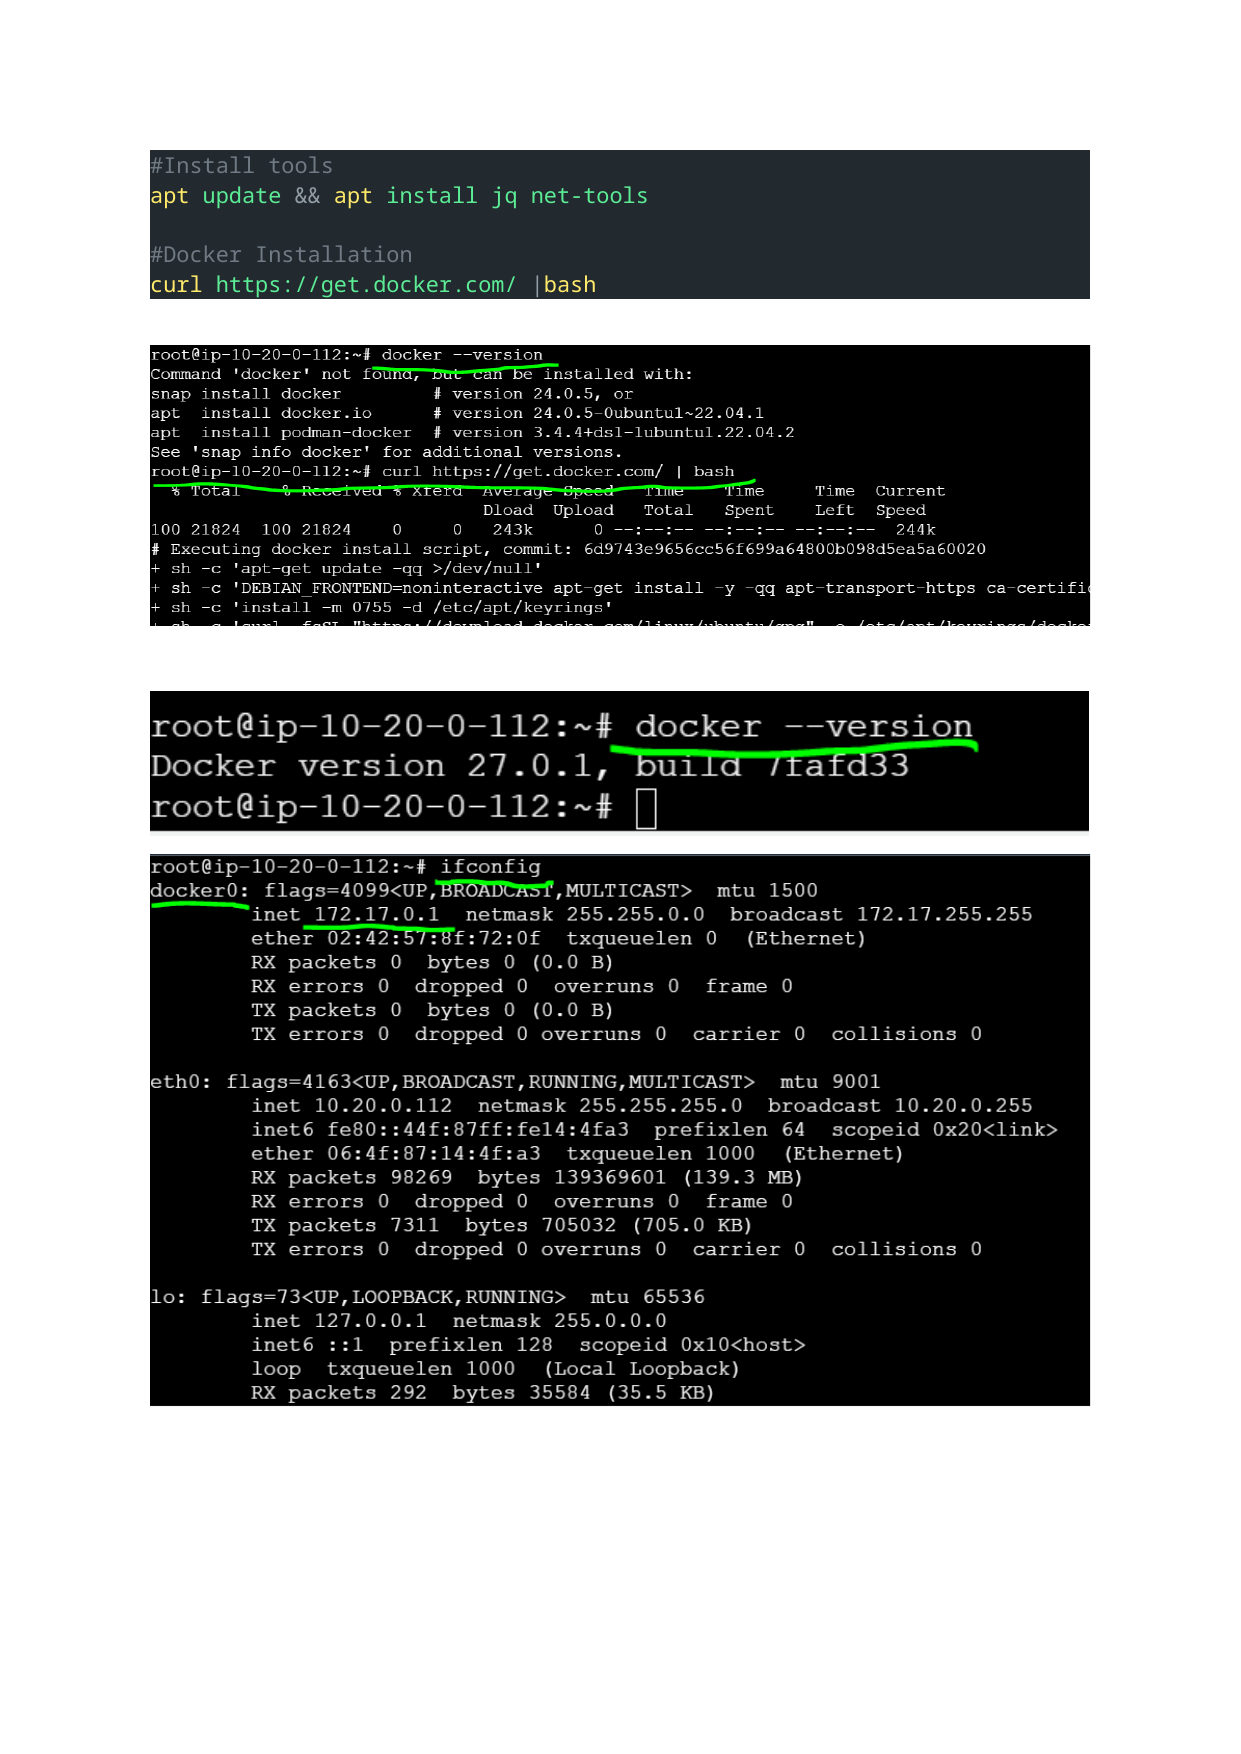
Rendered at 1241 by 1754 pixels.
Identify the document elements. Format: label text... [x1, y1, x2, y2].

text curl https://get.docker.com/ |bash [150, 269, 1090, 299]
text apt update && apt install jq net-tools [150, 180, 1090, 209]
text #Install tools [150, 150, 1090, 180]
picture [150, 854, 1091, 1407]
picture [150, 691, 1089, 836]
text #Docker Installation [150, 239, 1090, 269]
picture [150, 345, 1091, 626]
